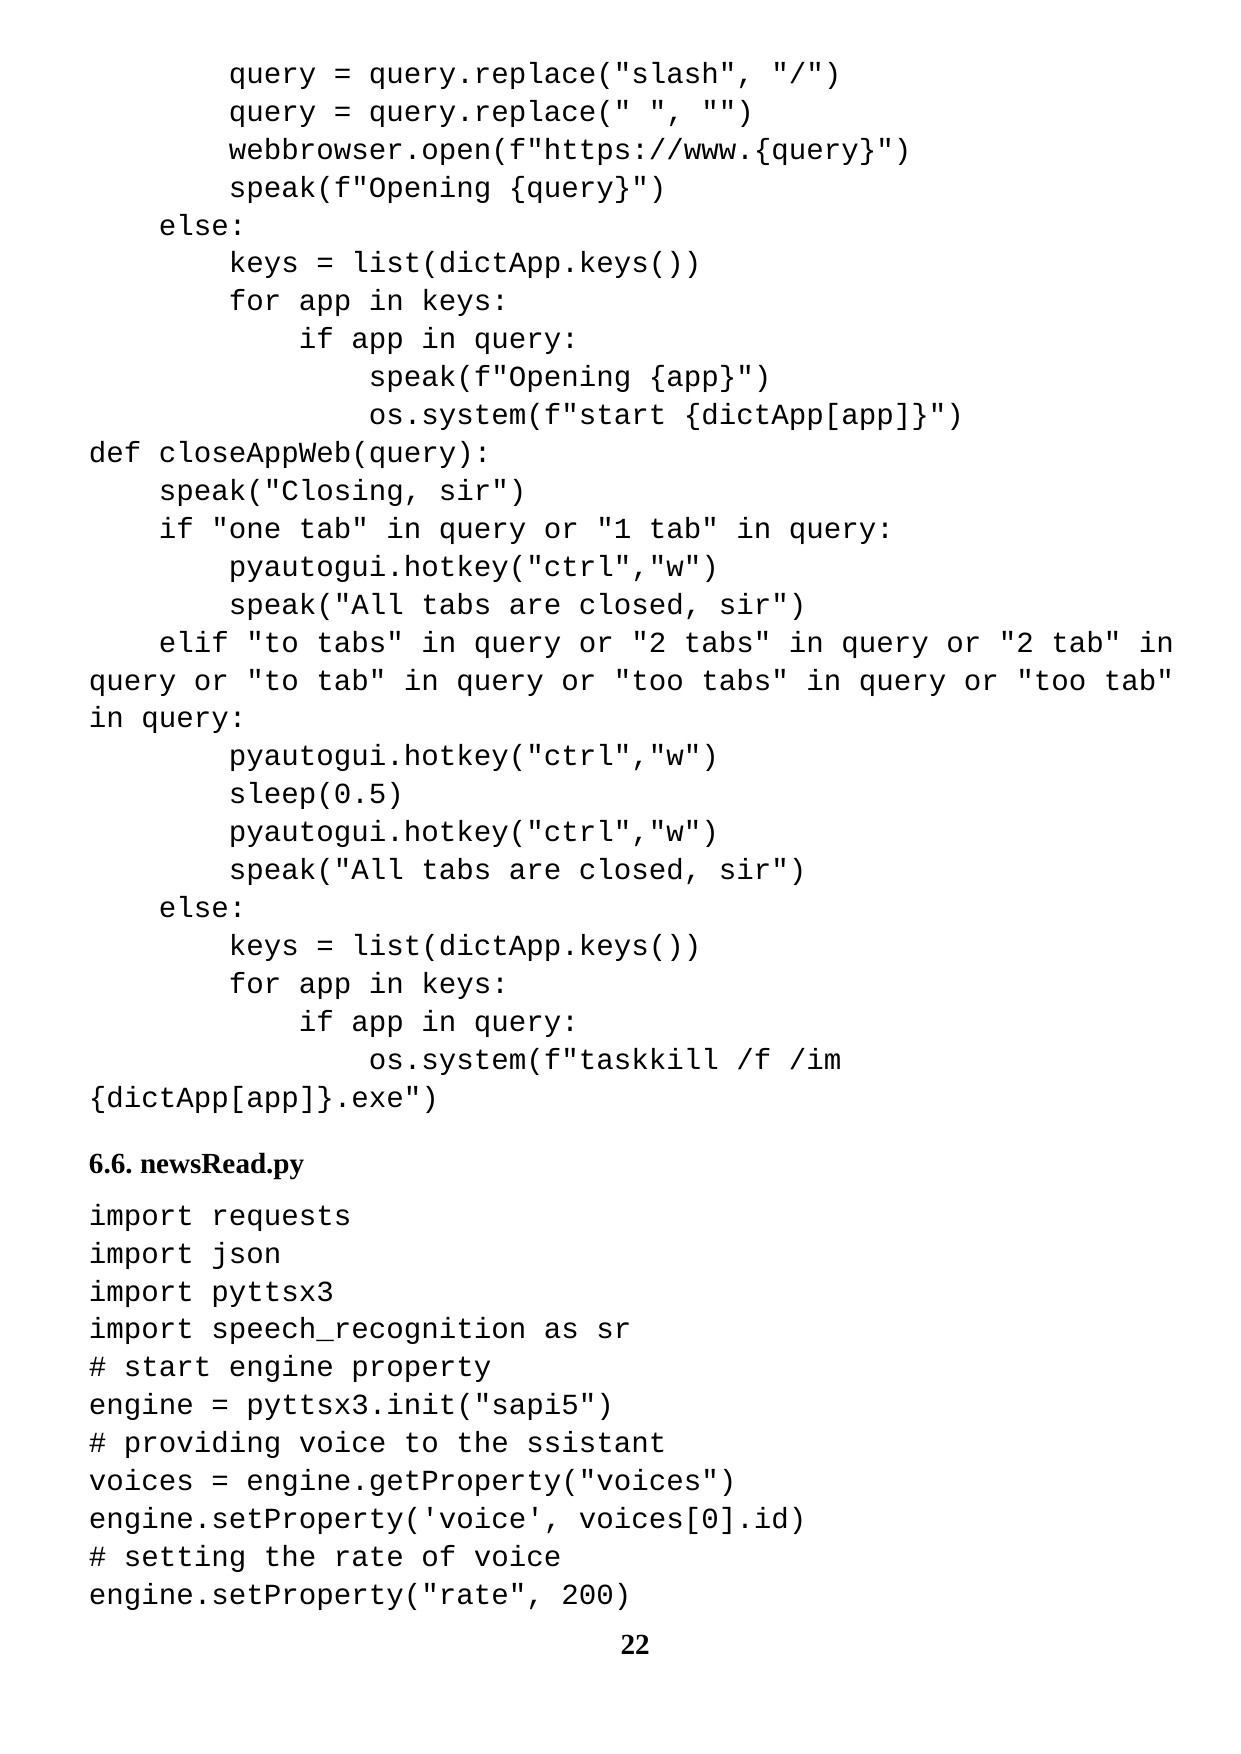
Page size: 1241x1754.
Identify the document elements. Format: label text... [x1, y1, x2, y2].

text import speech_recognition as sr [89, 1315, 1181, 1348]
text voices = engine.getProperty("voices") [89, 1466, 1181, 1499]
text speak("All tabs are closed, sir") [89, 855, 1181, 888]
text os.system(f"taskkill /f /im {dictApp[app]}.exe") [89, 1045, 1181, 1116]
text engine.setProperty("rate", 200) [89, 1580, 1181, 1613]
text keys = list(dictApp.keys()) [89, 931, 1181, 964]
text if app in query: [89, 324, 1181, 357]
text import requests [89, 1201, 1181, 1234]
text 6.6. newsRead.py [89, 1146, 1181, 1179]
text os.system(f"start {dictApp[app]}") [89, 400, 1181, 433]
text for app in keys: [89, 969, 1181, 1002]
text pyautogui.hotkey("ctrl","w") [89, 552, 1181, 585]
text pyautogui.hotkey("ctrl","w") [89, 742, 1181, 774]
text engine.setProperty('voice', voices[0].id) [89, 1504, 1181, 1537]
text speak("All tabs are closed, sir") [89, 590, 1181, 623]
text speak(f"Opening {app}") [89, 362, 1181, 395]
text pyautogui.hotkey("ctrl","w") [89, 817, 1181, 850]
text import pyttsx3 [89, 1277, 1181, 1310]
text if "one tab" in query or "1 tab" in query: [89, 514, 1181, 547]
text # setting the rate of voice [89, 1542, 1181, 1575]
text import json [89, 1239, 1181, 1272]
text keys = list(dictApp.keys()) [89, 249, 1181, 282]
text if app in query: [89, 1007, 1181, 1040]
text else: [89, 211, 1181, 244]
text for app in keys: [89, 287, 1181, 319]
text sleep(0.5) [89, 779, 1181, 812]
text def closeAppWeb(query): [89, 438, 1181, 471]
text else: [89, 893, 1181, 926]
text # providing voice to the ssistant [89, 1428, 1181, 1461]
text query = query.replace("slash", "/") [89, 59, 1181, 92]
text query = query.replace(" ", "") [89, 97, 1181, 130]
text elif "to tabs" in query or "2 tabs" in query or "2 tab" in query or "to tab" in query or "too tabs" in query or "too tab" in query: [89, 628, 1181, 737]
text engine = pyttsx3.init("sapi5") [89, 1391, 1181, 1423]
text webbrowser.open(f"https://www.{query}") [89, 135, 1181, 168]
text # start engine property [89, 1353, 1181, 1386]
text speak(f"Opening {query}") [89, 173, 1181, 206]
text speak("Closing, sir") [89, 476, 1181, 509]
